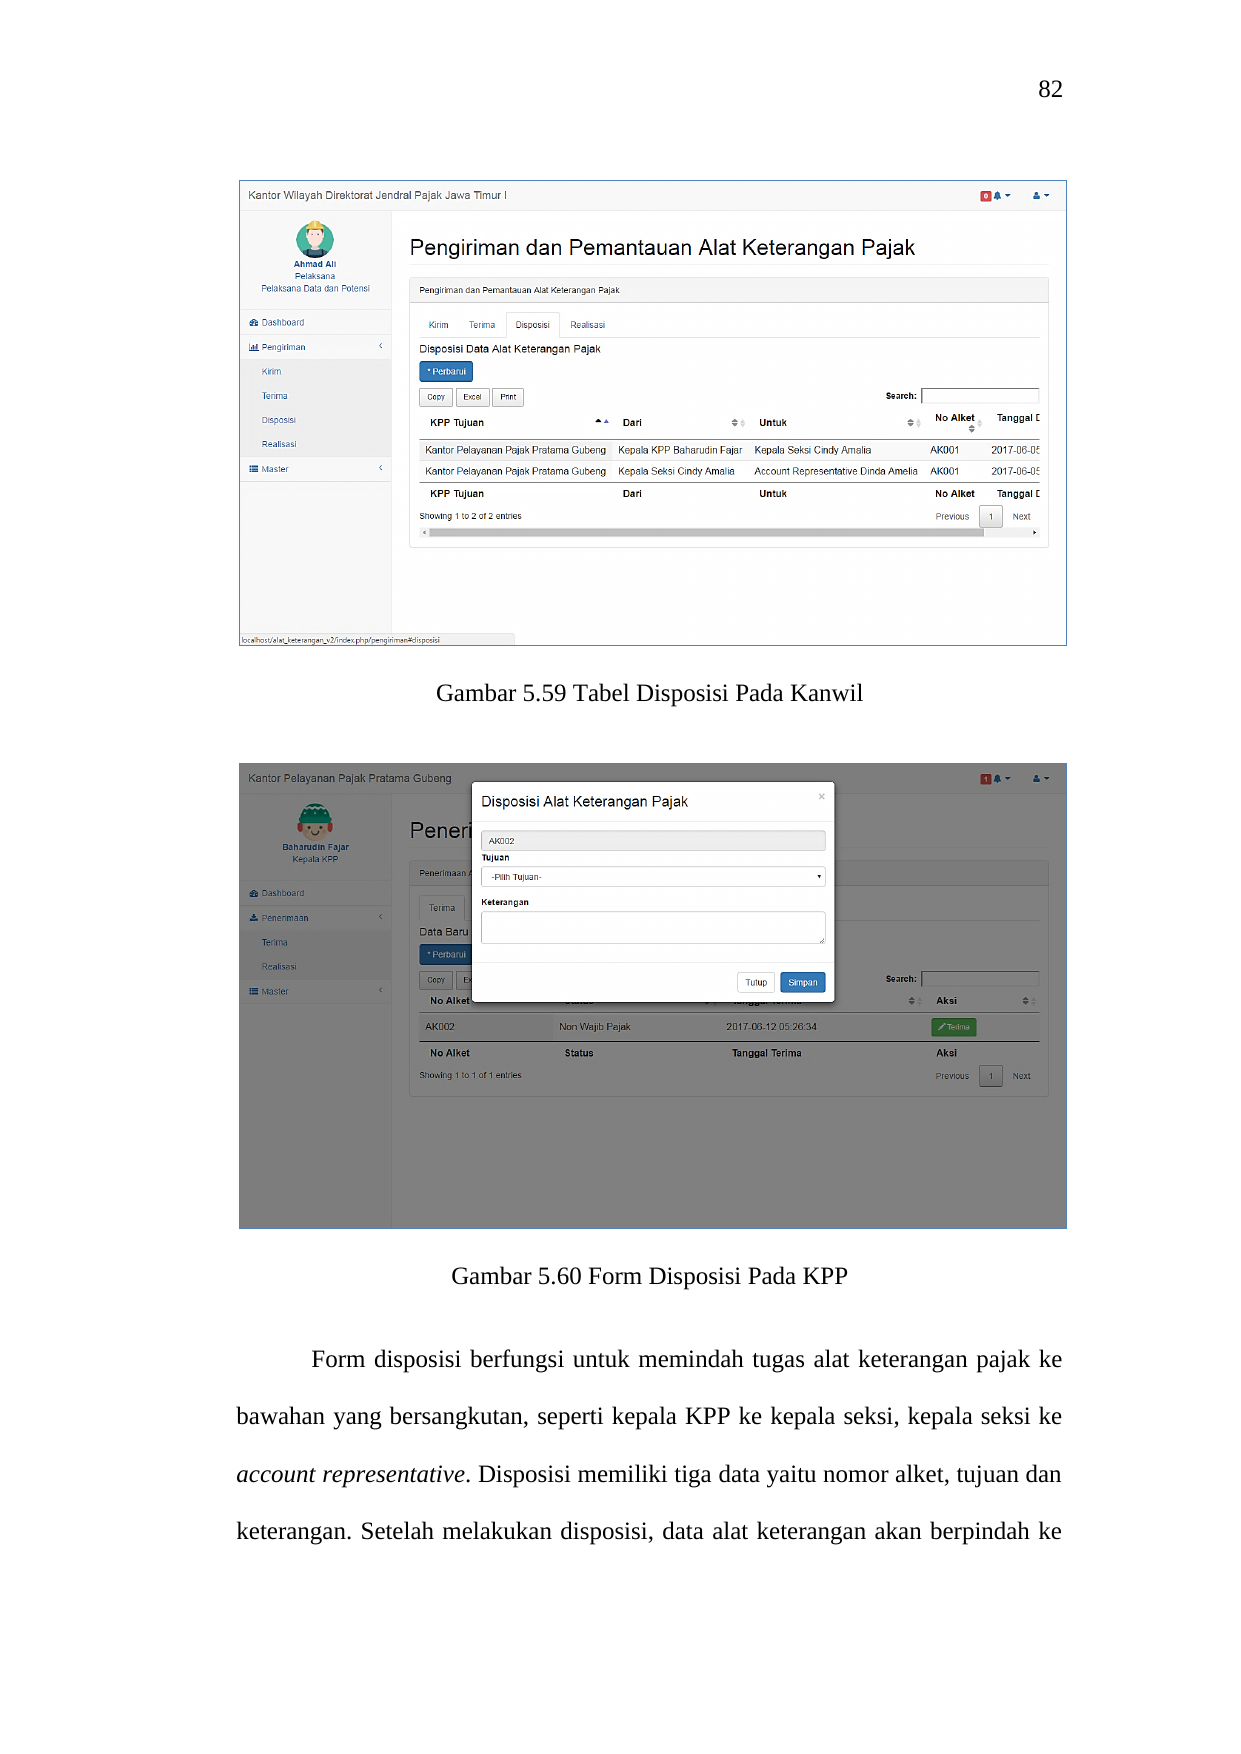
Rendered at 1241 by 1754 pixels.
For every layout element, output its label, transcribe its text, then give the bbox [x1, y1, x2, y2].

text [236, 1344, 1063, 1545]
picture [240, 181, 1066, 645]
picture [240, 764, 1066, 1228]
